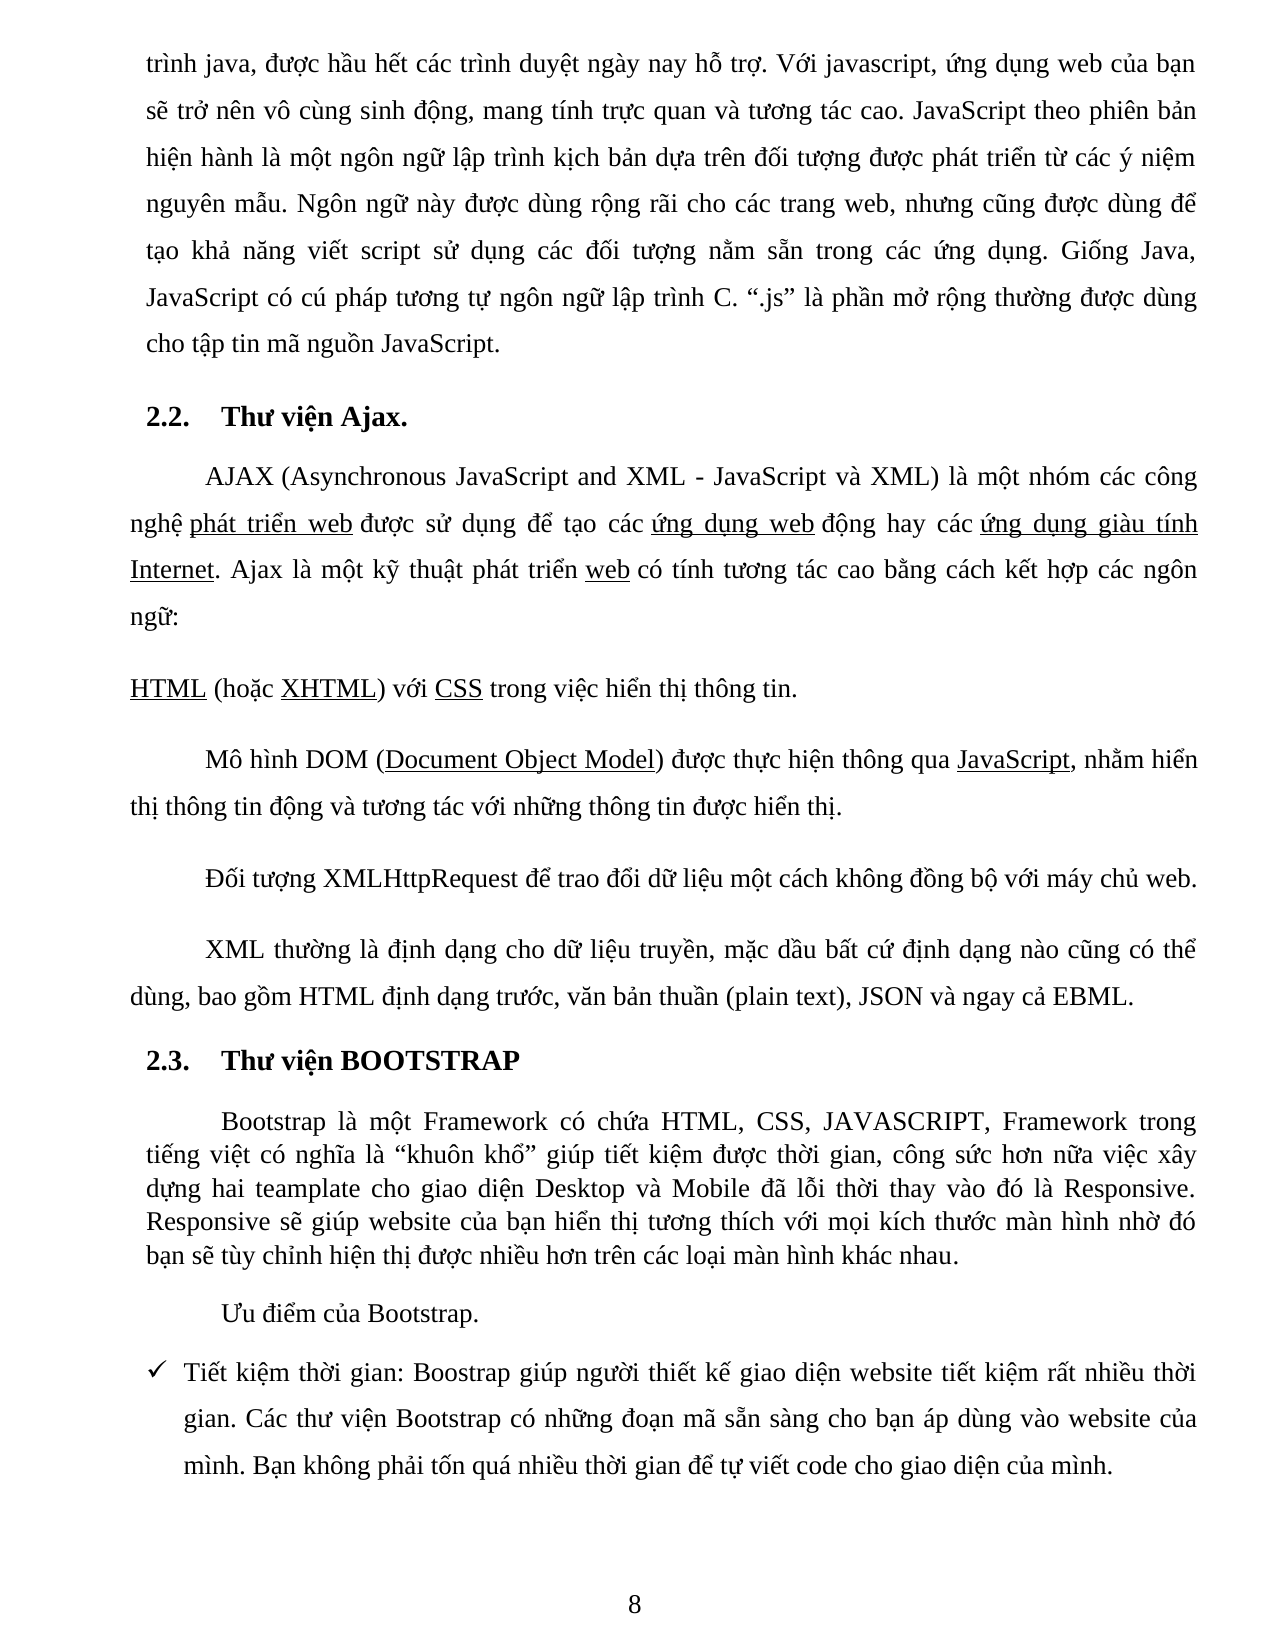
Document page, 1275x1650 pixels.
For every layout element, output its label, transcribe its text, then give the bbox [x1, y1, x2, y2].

text Đối tượng XMLHttpRequest để trao đổi dữ liệu một cách không đồng bộ với máy chủ web. [130, 862, 1198, 893]
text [146, 47, 1198, 358]
list Tiết kiệm thời gian: Boostrap giúp người thiết kế giao diện website tiết kiệm rất nhiều thời gian. Các thư viện Bootstrap có những đoạn mã sẵn sàng cho bạn áp dùng vào website của mình. Bạn không phải tốn quá nhiều thời gian để tự viết code cho giao diện của mình. [146, 1356, 1198, 1480]
text Mô hình DOM (Document Object Model) được thực hiện thông qua JavaScript, nhằm hiển thị thông tin động và tương tác với những thông tin được hiển thị. [130, 743, 1198, 821]
subtitle Thư viện Ajax. [146, 399, 1198, 432]
text AJAX (Asynchronous JavaScript and XML - JavaScript và XML) là một nhóm các công nghệ phát triển web được sử dụng để tạo các ứng dụng web động hay các ứng dụng giàu tính Internet. Ajax là một kỹ thuật phát triển web có tính tương tác cao bằng cách kết hợp các ngôn ngữ: [130, 460, 1198, 631]
subtitle Thư viện BOOTSTRAP [146, 1043, 1198, 1077]
text XML thường là định dạng cho dữ liệu truyền, mặc dầu bất cứ định dạng nào cũng có thể dùng, bao gồm HTML định dạng trước, văn bản thuần (plain text), JSON và ngay cả EBML. [130, 933, 1198, 1011]
text Ưu điểm của Bootstrap. [146, 1297, 1198, 1328]
text Bootstrap là một Framework có chứa HTML, CSS, JAVASCRIPT, Framework trong tiếng việt có nghĩa là “khuôn khổ” giúp tiết kiệm được thời gian, công sức hơn nữa việc xây dựng hai teamplate cho giao diện Desktop và Mobile đã lỗi thời thay vào đó là Responsive. Responsive sẽ giúp website của bạn hiển thị tương thích với mọi kích thước màn hình nhờ đó bạn sẽ tùy chỉnh hiện thị được nhiều hơn trên các loại màn hình khác nhau. [146, 1104, 1198, 1270]
text HTML (hoặc XHTML) với CSS trong việc hiển thị thông tin. [71, 672, 1198, 703]
